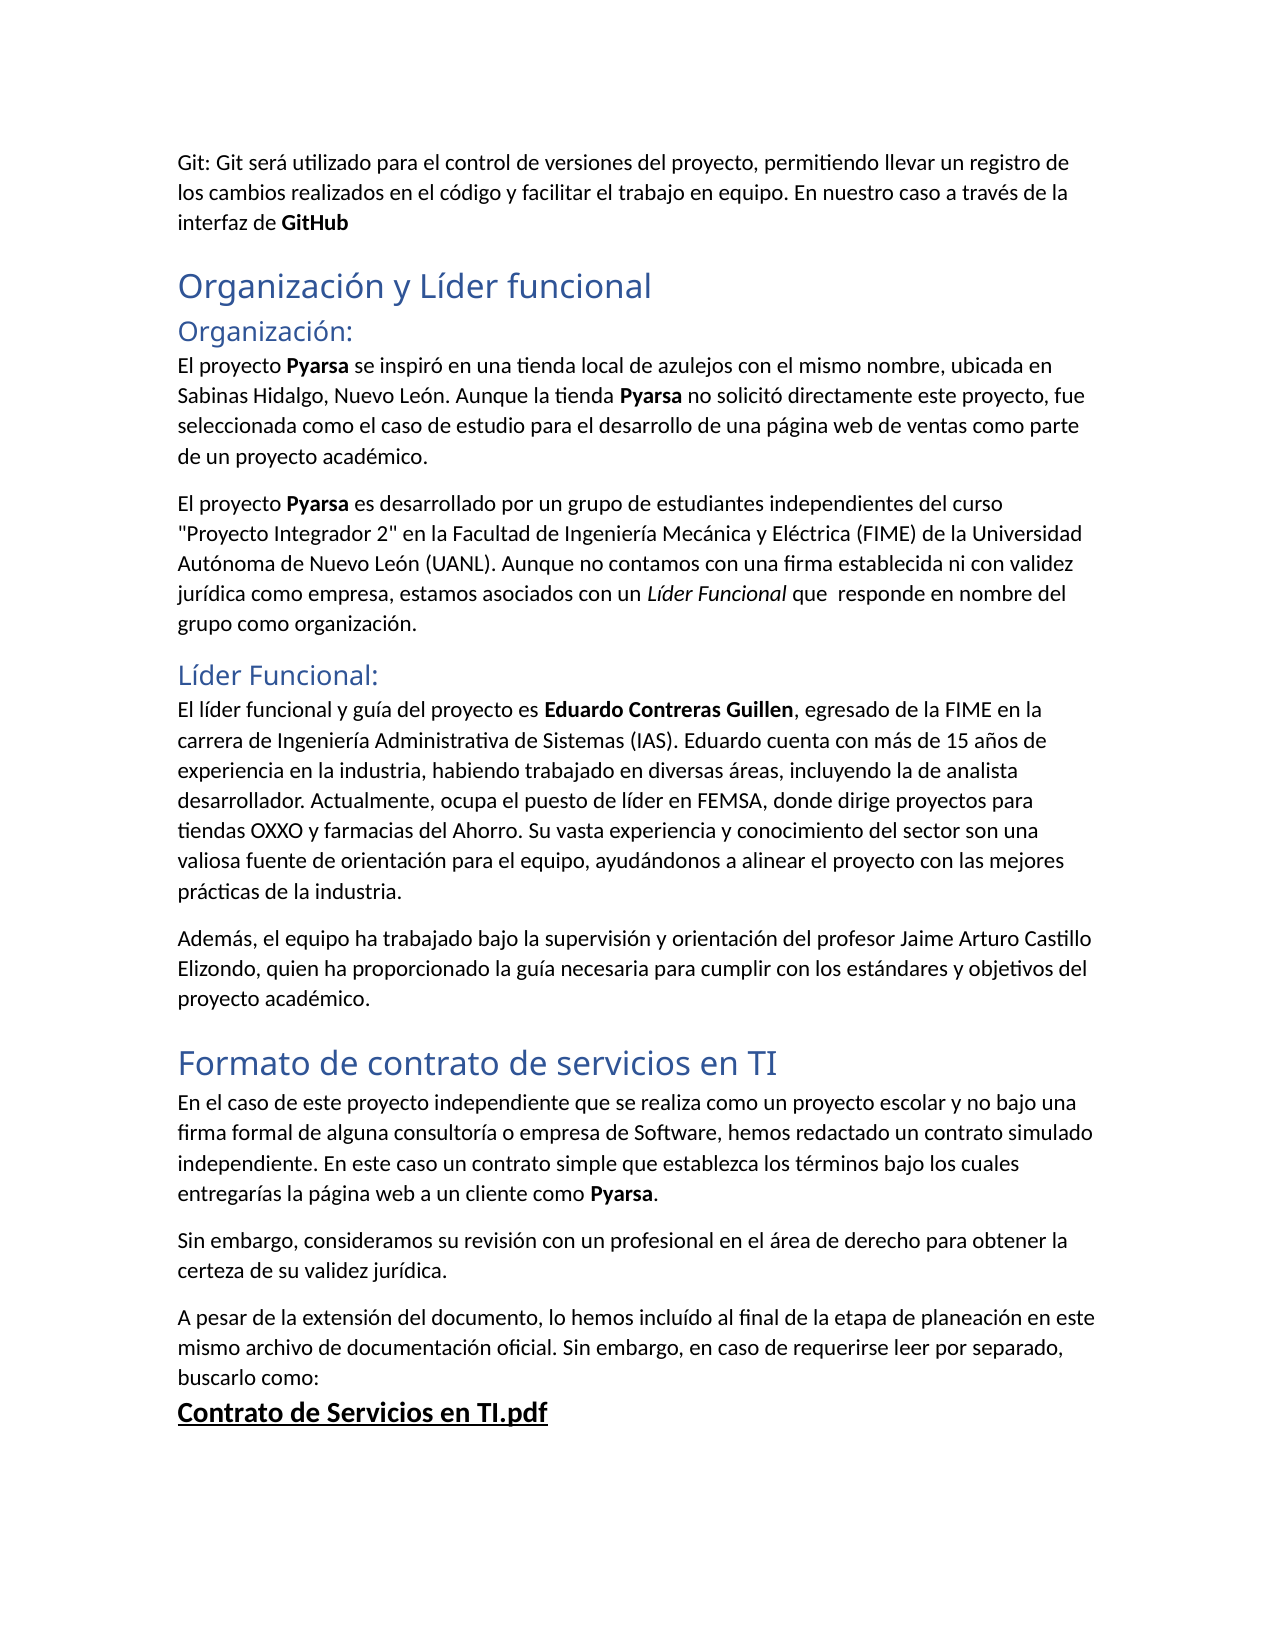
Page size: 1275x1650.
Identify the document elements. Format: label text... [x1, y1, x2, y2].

subtitle Formato de contrato de servicios en TI [177, 1039, 1098, 1085]
text En el caso de este proyecto independiente que se realiza como un proyecto escolar y no bajo una firma formal de alguna consultoría o empresa de Software, hemos redactado un contrato simulado independiente. En este caso un contrato simple que establezca los términos bajo los cuales entregarías la página web a un cliente como Pyarsa. [177, 1088, 1098, 1207]
text Además, el equipo ha trabajado bajo la supervisión y orientación del profesor Jaime Arturo Castillo Elizondo, quien ha proporcionado la guía necesaria para cumplir con los estándares y objetivos del proyecto académico. [177, 924, 1098, 1012]
text El proyecto Pyarsa es desarrollado por un grupo de estudiantes independientes del curso "Proyecto Integrador 2" en la Facultad de Ingeniería Mecánica y Eléctrica (FIME) de la Universidad Autónoma de Nuevo León (UANL). Aunque no contamos con una firma establecida ni con validez jurídica como empresa, estamos asociados con un Líder Funcional que responde en nombre del grupo como organización. [177, 489, 1098, 638]
text Sin embargo, consideramos su revisión con un profesional en el área de derecho para obtener la certeza de su validez jurídica. [177, 1226, 1098, 1284]
text Organización: El proyecto Pyarsa se inspiró en una tienda local de azulejos con el mismo nombre, ubicada en Sabinas Hidalgo, Nuevo León. Aunque la tienda Pyarsa no solicitó directamente este proyecto, fue seleccionada como el caso de estudio para el desarrollo de una página web de ventas como parte de un proyecto académico. [177, 312, 1098, 470]
text Líder Funcional: El líder funcional y guía del proyecto es Eduardo Contreras Guillen, egresado de la FIME en la carrera de Ingeniería Administrativa de Sistemas (IAS). Eduardo cuenta con más de 15 años de experiencia en la industria, habiendo trabajado en diversas áreas, incluyendo la de analista desarrollador. Actualmente, ocupa el puesto de líder en FEMSA, donde dirige proyectos para tiendas OXXO y farmacias del Ahorro. Su vasta experiencia y conocimiento del sector son una valiosa fuente de orientación para el equipo, ayudándonos a alinear el proyecto con las mejores prácticas de la industria. [177, 656, 1098, 905]
text Git: Git será utilizado para el control de versiones del proyecto, permitiendo llevar un registro de los cambios realizados en el código y facilitar el trabajo en equipo. En nuestro caso a través de la interfaz de GitHub [177, 148, 1098, 236]
text A pesar de la extensión del documento, lo hemos incluído al final de la etapa de planeación en este mismo archivo de documentación oficial. Sin embargo, en caso de requerirse leer por separado, buscarlo como: Contrato de Servicios en TI.pdf [177, 1303, 1098, 1430]
subtitle Organización y Líder funcional [177, 263, 1098, 309]
